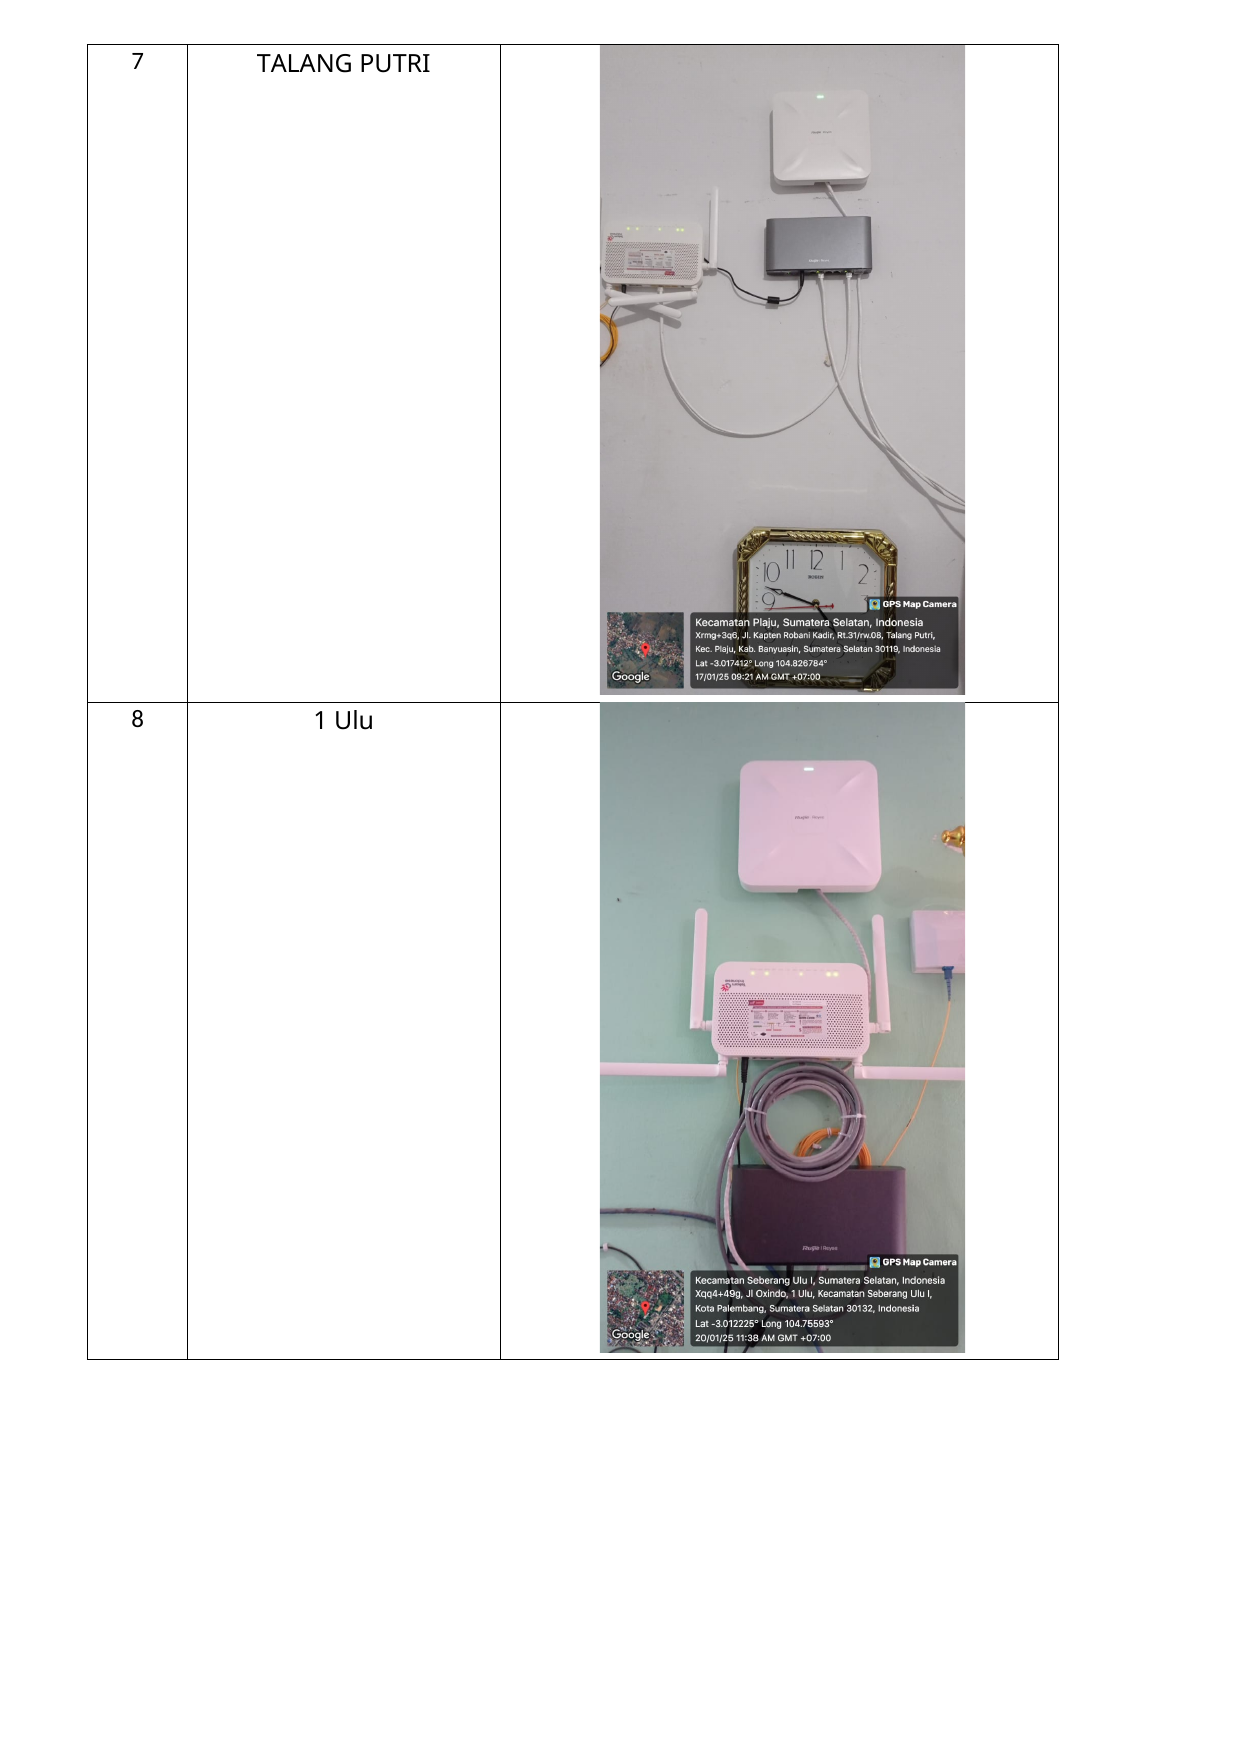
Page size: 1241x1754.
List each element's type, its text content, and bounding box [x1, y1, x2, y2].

table_cell 7 [88, 45, 187, 702]
table_cell [501, 703, 1058, 1359]
table_cell 8 [88, 703, 187, 1359]
table_cell TALANG PUTRI [188, 45, 500, 702]
table_cell [501, 45, 1058, 702]
picture [599, 45, 966, 695]
table_cell 1 Ulu [188, 703, 500, 1359]
picture [599, 702, 966, 1353]
